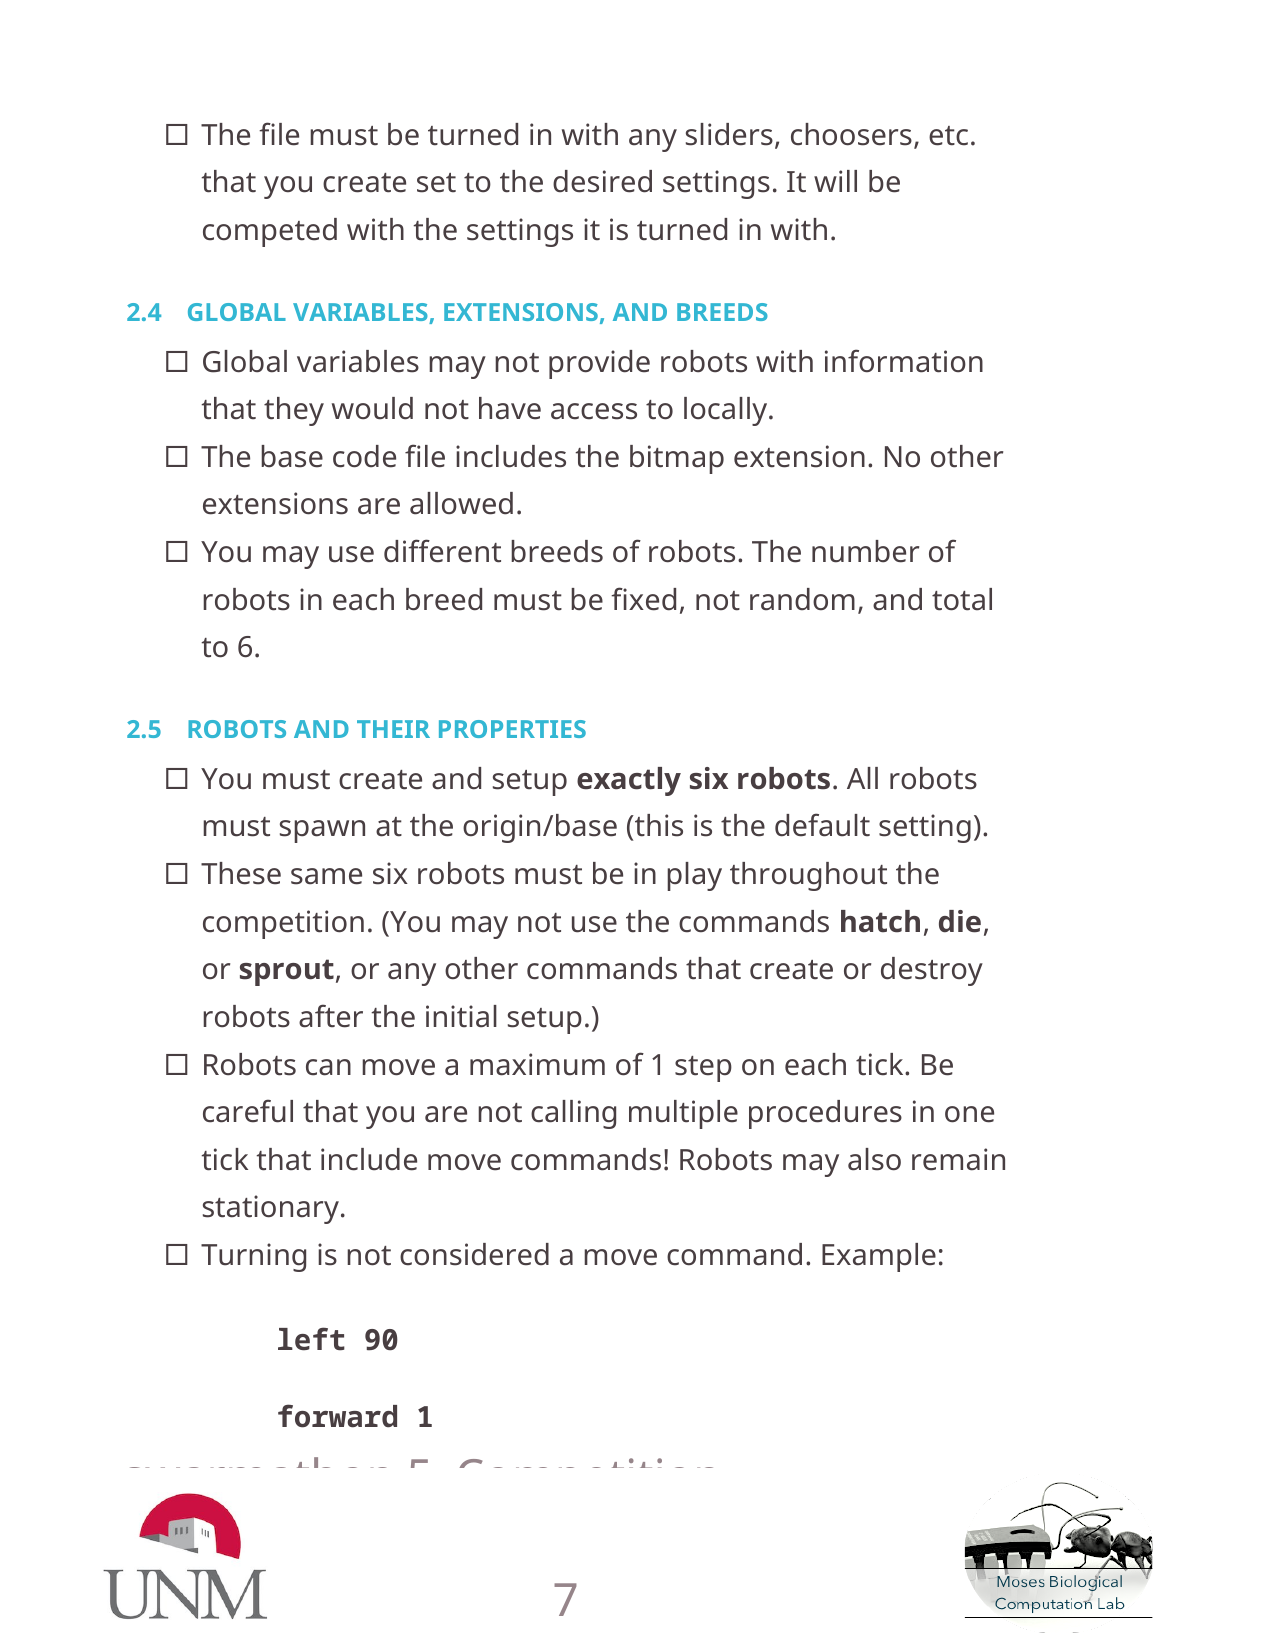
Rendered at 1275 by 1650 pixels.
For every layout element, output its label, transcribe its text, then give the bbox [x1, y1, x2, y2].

subtitle robots and their properties [126, 712, 1020, 746]
list You must create and setup exactly six robots. All robots must spawn at the origin/base (this is the default setting). [163, 758, 1020, 845]
list Global variables may not provide robots with information that they would not have access to locally. [163, 341, 1020, 428]
picture [964, 1474, 1153, 1633]
list You may use different breeds of robots. The number of robots in each breed must be fixed, not random, and total to 6. [163, 531, 1020, 666]
text left 90 [126, 1319, 1020, 1359]
list Turning is not considered a move command. Example: [163, 1234, 1020, 1274]
subtitle global variables, extensions, and breeds [126, 294, 1020, 328]
text forward 1 [126, 1396, 1020, 1436]
list The file must be turned in with any sliders, choosers, etc. that you create set to the desired settings. It will be competed with the settings it is turned in with. [163, 114, 1020, 249]
picture [102, 1492, 268, 1620]
list These same six robots must be in play throughout the competition. (You may not use the commands hatch, die, or sprout, or any other commands that create or destroy robots after the initial setup.) [163, 853, 1020, 1036]
list Robots can move a maximum of 1 step on each tick. Be careful that you are not calling multiple procedures in one tick that include move commands! Robots may also remain stationary. [163, 1044, 1020, 1226]
list The base code file includes the bitmap extension. No other extensions are allowed. [163, 436, 1020, 523]
